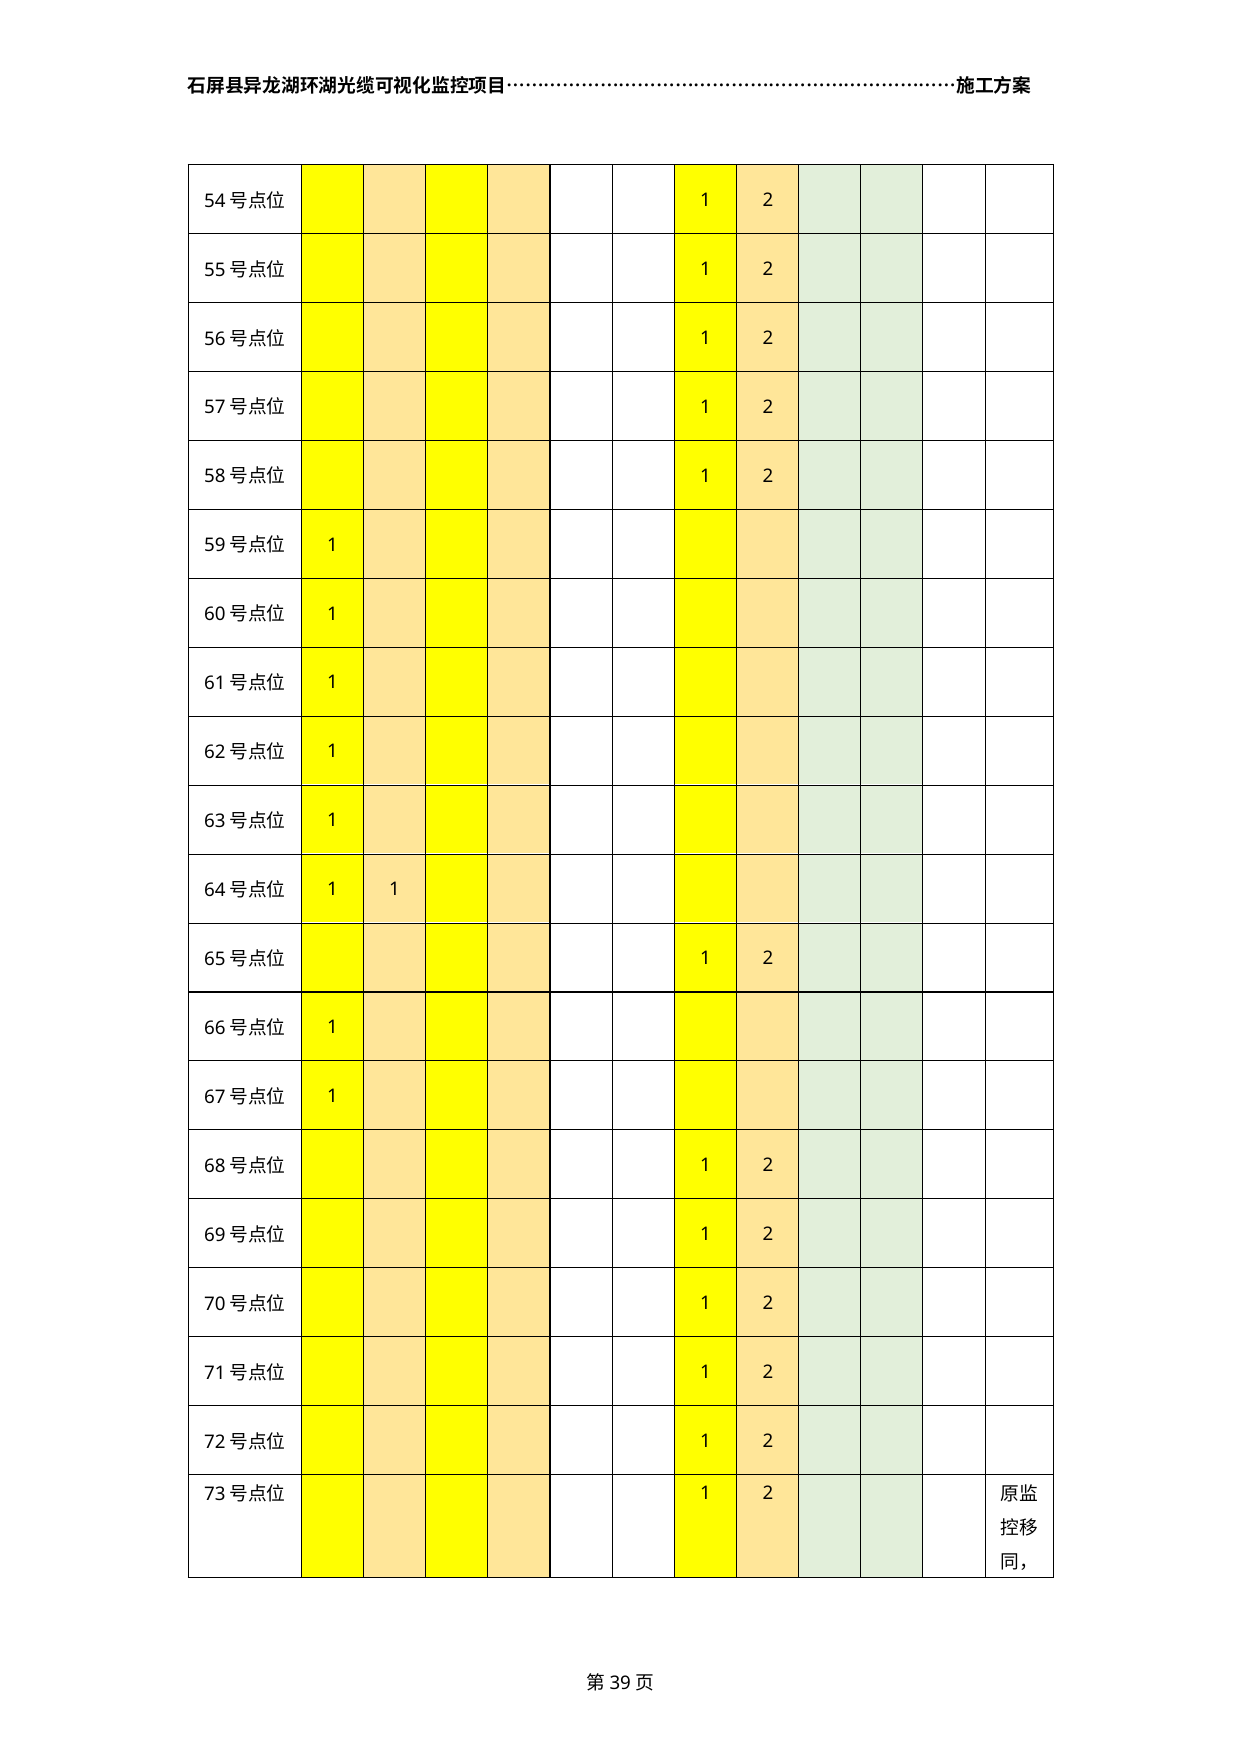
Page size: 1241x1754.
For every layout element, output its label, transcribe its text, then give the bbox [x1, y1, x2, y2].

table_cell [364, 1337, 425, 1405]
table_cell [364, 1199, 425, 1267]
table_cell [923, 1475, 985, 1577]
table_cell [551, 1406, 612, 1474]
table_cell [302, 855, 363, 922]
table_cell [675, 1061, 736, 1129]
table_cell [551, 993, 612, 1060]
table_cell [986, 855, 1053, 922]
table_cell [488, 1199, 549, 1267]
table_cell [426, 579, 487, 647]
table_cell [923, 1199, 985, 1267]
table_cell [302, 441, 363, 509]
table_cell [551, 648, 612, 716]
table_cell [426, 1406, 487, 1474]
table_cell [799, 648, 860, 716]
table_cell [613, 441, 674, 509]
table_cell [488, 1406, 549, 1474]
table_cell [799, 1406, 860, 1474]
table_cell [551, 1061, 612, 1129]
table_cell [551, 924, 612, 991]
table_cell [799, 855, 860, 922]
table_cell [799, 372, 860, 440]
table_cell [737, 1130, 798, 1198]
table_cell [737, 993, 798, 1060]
table_cell [302, 165, 363, 233]
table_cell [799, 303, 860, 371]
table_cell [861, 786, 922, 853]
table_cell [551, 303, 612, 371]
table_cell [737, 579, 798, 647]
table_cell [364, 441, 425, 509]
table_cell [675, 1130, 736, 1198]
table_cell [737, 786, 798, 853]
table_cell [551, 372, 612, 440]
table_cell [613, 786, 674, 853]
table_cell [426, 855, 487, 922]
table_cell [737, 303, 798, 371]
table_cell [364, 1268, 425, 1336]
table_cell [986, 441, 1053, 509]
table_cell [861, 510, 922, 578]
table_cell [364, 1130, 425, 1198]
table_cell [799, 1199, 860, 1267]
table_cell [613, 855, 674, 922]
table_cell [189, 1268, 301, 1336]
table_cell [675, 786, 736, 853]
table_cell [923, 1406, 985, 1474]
table_cell [861, 165, 922, 233]
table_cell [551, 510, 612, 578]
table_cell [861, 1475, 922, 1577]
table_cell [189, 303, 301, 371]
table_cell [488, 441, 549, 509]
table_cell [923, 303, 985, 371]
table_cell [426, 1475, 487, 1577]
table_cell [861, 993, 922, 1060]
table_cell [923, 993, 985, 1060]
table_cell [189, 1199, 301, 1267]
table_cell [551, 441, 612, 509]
table_cell [364, 165, 425, 233]
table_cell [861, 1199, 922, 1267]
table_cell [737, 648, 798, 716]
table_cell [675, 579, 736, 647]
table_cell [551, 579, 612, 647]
table_cell 2 [737, 234, 798, 302]
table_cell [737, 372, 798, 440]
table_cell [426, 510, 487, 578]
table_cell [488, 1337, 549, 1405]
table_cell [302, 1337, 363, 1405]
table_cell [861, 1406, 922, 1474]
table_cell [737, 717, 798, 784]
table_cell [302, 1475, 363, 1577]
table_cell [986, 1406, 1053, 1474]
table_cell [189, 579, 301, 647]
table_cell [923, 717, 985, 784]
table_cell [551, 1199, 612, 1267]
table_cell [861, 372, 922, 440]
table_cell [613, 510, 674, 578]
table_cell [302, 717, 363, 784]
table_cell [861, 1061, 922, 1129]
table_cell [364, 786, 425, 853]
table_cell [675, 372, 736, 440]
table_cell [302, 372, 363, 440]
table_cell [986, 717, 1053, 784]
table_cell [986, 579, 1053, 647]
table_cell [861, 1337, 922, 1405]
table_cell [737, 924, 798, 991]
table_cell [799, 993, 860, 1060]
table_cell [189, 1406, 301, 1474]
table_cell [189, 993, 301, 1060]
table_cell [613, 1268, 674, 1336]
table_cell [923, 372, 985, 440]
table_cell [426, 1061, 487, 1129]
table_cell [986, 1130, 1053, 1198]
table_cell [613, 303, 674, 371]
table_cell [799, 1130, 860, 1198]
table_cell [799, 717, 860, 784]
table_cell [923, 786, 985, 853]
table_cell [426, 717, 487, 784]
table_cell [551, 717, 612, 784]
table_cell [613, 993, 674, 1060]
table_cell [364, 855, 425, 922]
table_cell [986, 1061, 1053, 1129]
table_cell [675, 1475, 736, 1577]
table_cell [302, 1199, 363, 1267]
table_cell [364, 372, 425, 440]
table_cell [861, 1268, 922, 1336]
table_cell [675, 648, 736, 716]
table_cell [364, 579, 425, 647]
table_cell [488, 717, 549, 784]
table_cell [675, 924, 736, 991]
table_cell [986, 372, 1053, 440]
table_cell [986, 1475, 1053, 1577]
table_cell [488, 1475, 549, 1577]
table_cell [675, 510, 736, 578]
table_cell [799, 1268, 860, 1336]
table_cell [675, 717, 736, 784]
table_cell 54号点位 [189, 165, 301, 233]
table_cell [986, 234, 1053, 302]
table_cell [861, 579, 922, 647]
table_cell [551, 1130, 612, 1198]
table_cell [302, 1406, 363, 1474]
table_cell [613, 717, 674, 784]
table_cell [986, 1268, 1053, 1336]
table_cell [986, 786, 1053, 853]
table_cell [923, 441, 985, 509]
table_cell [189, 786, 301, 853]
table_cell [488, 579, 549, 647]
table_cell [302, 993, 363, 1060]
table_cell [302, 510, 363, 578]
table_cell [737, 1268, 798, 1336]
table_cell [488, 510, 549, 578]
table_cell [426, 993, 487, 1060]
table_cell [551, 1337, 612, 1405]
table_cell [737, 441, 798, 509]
table_cell [488, 234, 549, 302]
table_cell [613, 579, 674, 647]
table_cell [799, 165, 860, 233]
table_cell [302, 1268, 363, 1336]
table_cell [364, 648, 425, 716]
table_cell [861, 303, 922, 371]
table_cell [426, 165, 487, 233]
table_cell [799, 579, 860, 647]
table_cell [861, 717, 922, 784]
table_cell [986, 165, 1053, 233]
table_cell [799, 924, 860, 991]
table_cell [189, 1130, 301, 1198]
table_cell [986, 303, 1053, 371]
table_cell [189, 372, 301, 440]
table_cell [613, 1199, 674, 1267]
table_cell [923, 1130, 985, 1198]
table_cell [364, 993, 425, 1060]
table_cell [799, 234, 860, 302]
table_cell [364, 234, 425, 302]
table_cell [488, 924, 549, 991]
table_cell 1 [675, 234, 736, 302]
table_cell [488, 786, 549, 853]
table_cell 55号点位 [189, 234, 301, 302]
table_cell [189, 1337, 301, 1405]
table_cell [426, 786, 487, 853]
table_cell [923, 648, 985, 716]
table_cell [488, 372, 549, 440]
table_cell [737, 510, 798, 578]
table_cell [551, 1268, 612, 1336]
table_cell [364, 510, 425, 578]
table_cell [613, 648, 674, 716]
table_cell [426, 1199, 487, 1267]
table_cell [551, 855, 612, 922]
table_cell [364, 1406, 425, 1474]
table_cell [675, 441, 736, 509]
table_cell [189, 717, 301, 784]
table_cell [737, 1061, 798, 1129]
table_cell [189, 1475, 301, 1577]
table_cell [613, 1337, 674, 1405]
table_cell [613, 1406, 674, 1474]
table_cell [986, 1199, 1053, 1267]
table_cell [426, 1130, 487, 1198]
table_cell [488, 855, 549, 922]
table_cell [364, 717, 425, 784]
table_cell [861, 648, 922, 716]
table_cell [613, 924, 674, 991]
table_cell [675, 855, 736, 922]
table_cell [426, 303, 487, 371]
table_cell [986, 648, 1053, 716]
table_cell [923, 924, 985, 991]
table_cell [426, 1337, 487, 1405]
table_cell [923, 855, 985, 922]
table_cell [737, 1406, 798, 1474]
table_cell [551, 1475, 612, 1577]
table_cell [613, 234, 674, 302]
table_cell [551, 234, 612, 302]
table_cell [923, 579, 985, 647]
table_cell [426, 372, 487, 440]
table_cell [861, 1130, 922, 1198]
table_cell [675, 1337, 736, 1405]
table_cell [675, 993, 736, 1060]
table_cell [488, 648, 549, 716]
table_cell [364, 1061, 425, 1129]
table_cell 2 [737, 165, 798, 233]
table_cell [488, 165, 549, 233]
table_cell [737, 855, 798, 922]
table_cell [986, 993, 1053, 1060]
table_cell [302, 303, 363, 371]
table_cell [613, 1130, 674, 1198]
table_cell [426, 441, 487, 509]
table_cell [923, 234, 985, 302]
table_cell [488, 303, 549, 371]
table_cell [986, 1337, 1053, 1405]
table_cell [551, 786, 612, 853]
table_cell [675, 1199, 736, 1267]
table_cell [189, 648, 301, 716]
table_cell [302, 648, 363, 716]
table_cell 1 [675, 165, 736, 233]
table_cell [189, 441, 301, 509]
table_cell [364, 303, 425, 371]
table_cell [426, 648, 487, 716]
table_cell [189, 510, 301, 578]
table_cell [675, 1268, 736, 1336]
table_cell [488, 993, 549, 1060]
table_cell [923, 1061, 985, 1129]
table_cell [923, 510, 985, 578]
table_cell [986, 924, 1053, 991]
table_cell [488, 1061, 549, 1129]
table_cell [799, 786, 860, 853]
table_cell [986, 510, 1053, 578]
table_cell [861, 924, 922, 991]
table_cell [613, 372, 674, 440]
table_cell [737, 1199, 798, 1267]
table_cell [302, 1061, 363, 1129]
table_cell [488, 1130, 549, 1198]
table_cell [551, 165, 612, 233]
table_cell [426, 234, 487, 302]
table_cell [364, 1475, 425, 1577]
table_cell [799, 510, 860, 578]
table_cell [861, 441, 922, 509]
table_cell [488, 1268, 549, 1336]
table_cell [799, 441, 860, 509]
table_cell [613, 165, 674, 233]
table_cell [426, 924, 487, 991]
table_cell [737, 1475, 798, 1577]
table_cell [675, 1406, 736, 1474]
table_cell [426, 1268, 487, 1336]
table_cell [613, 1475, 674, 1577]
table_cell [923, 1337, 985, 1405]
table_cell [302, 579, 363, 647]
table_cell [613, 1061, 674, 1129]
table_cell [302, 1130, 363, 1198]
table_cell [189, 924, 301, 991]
table_cell [923, 165, 985, 233]
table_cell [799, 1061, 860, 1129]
table_cell [302, 234, 363, 302]
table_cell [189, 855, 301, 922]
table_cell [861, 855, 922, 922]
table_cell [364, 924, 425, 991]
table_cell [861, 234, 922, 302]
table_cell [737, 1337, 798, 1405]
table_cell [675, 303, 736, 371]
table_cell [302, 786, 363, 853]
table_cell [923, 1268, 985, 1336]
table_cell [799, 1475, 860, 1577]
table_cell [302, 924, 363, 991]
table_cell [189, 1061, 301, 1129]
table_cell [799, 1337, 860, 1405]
